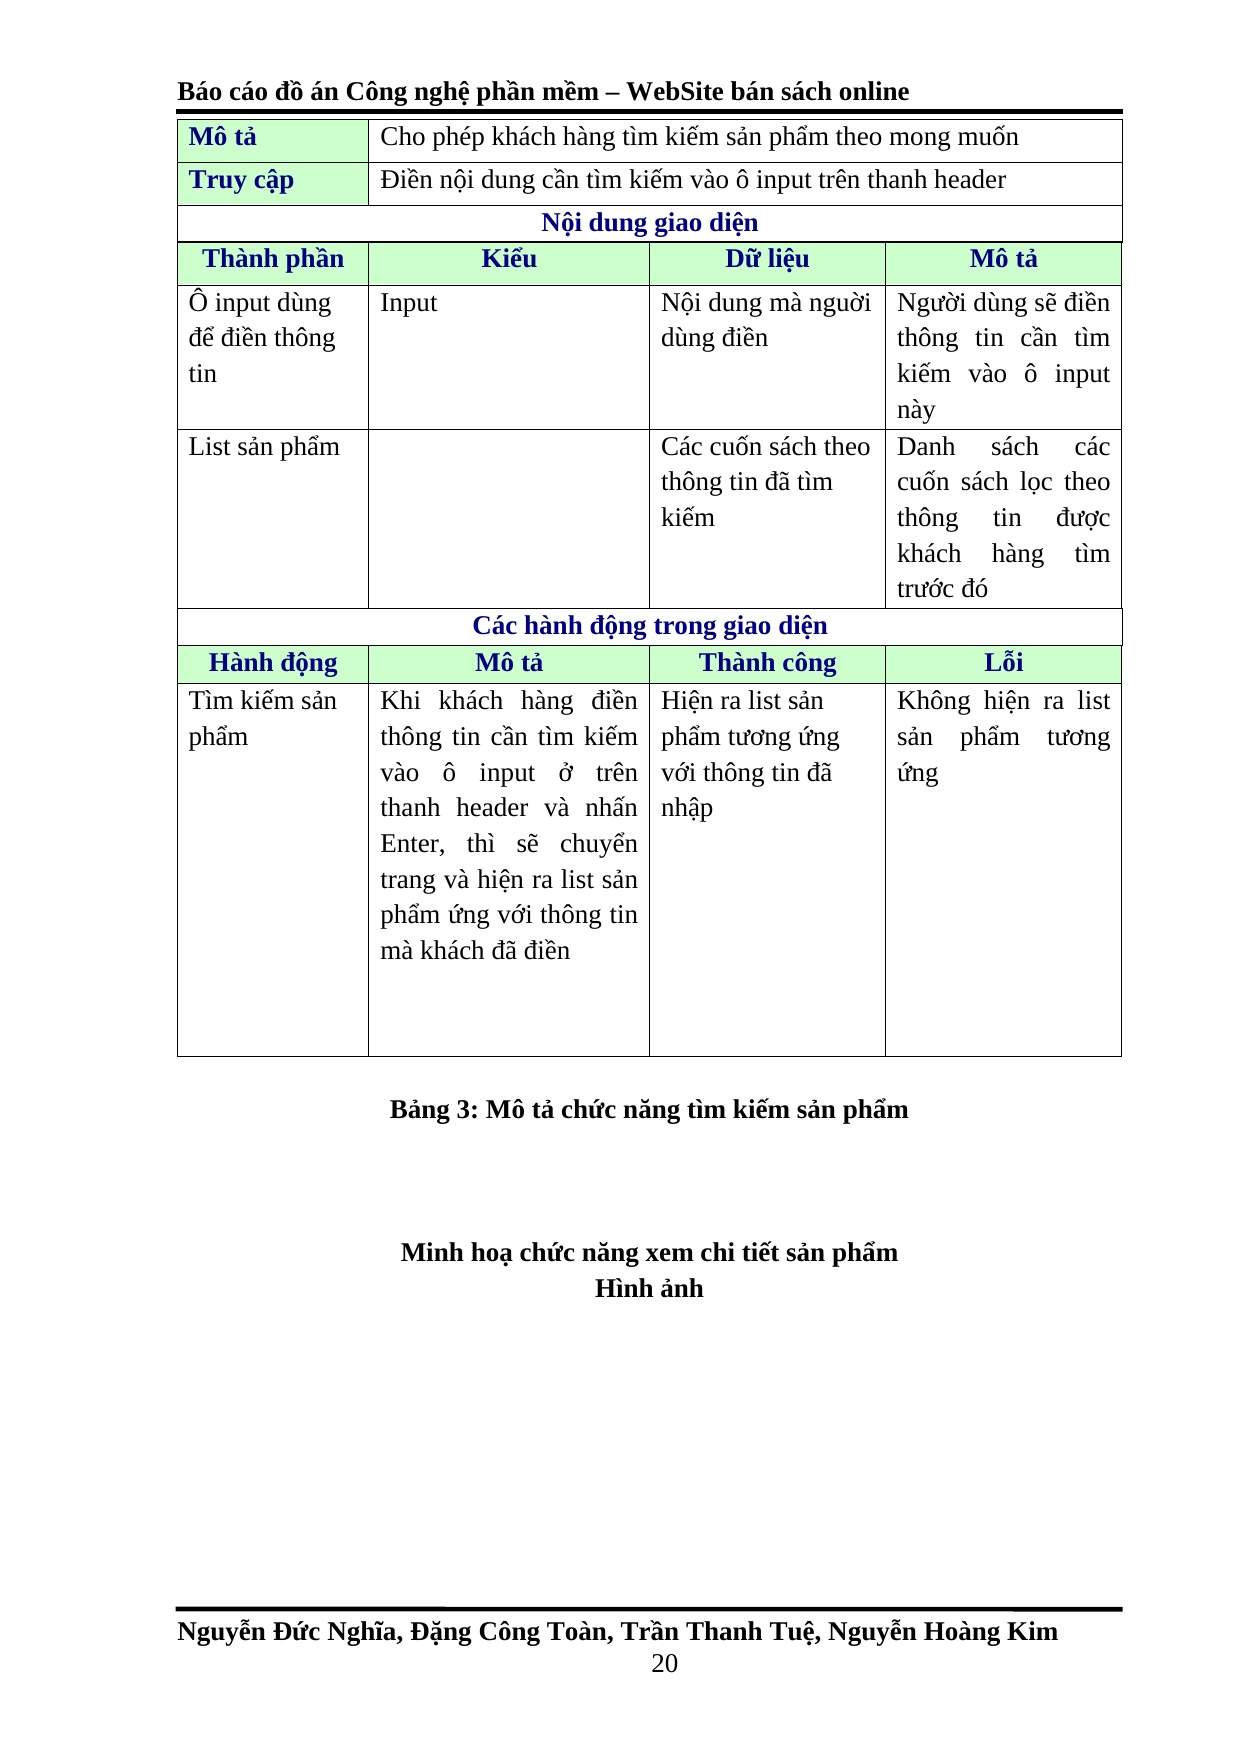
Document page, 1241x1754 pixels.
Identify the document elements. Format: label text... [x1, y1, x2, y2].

table_cell Người dùng sẽ điền thông tin cần tìm kiếm vào ô input này [886, 286, 1121, 428]
table_cell Thành công [650, 646, 885, 683]
table_cell Tìm kiếm sản phẩm [178, 684, 368, 1056]
table_cell Khi khách hàng điền thông tin cần tìm kiếm vào ô input ở trên thanh header và nhấn Enter, thì sẽ chuyển trang và hiện ra list sản phẩm ứng với thông tin mà khách đã điền [369, 684, 649, 1056]
table_cell Lỗi [886, 646, 1121, 683]
table_cell Mô tả [178, 120, 368, 162]
table_cell Thành phần [178, 243, 368, 284]
table_cell Input [369, 286, 649, 428]
table_cell Dữ liệu [650, 243, 885, 284]
table_cell Nội dung mà nguời dùng điền [650, 286, 885, 428]
table_cell Mô tả [369, 646, 649, 683]
table_cell Danh sách các cuốn sách lọc theo thông tin được khách hàng tìm trước đó [886, 430, 1121, 608]
table_cell Không hiện ra list sản phẩm tương ứng [886, 684, 1121, 1056]
table_cell Cho phép khách hàng tìm kiếm sản phẩm theo mong muốn [369, 120, 1122, 162]
table_cell List sản phẩm [178, 430, 368, 608]
text Bảng 3: Mô tả chức năng tìm kiếm sản phẩm [177, 1093, 1122, 1124]
table_cell Mô tả [886, 243, 1121, 284]
table_cell Các hành động trong giao diện [178, 609, 1122, 645]
table_cell Nội dung giao diện [178, 206, 1122, 241]
table_cell Hành động [178, 646, 368, 683]
table_cell Kiểu [369, 243, 649, 284]
table_cell Truy cập [178, 163, 368, 204]
table_cell Các cuốn sách theo thông tin đã tìm kiếm [650, 430, 885, 608]
table_cell Ô input dùng để điền thông tin [178, 286, 368, 428]
table_cell Điền nội dung cần tìm kiếm vào ô input trên thanh header [369, 163, 1122, 204]
text Minh hoạ chức năng xem chi tiết sản phẩm [177, 1236, 1122, 1267]
table_cell [369, 430, 649, 608]
text Hình ảnh [177, 1272, 1122, 1303]
table_cell Hiện ra list sản phẩm tương ứng với thông tin đã nhập [650, 684, 885, 1056]
